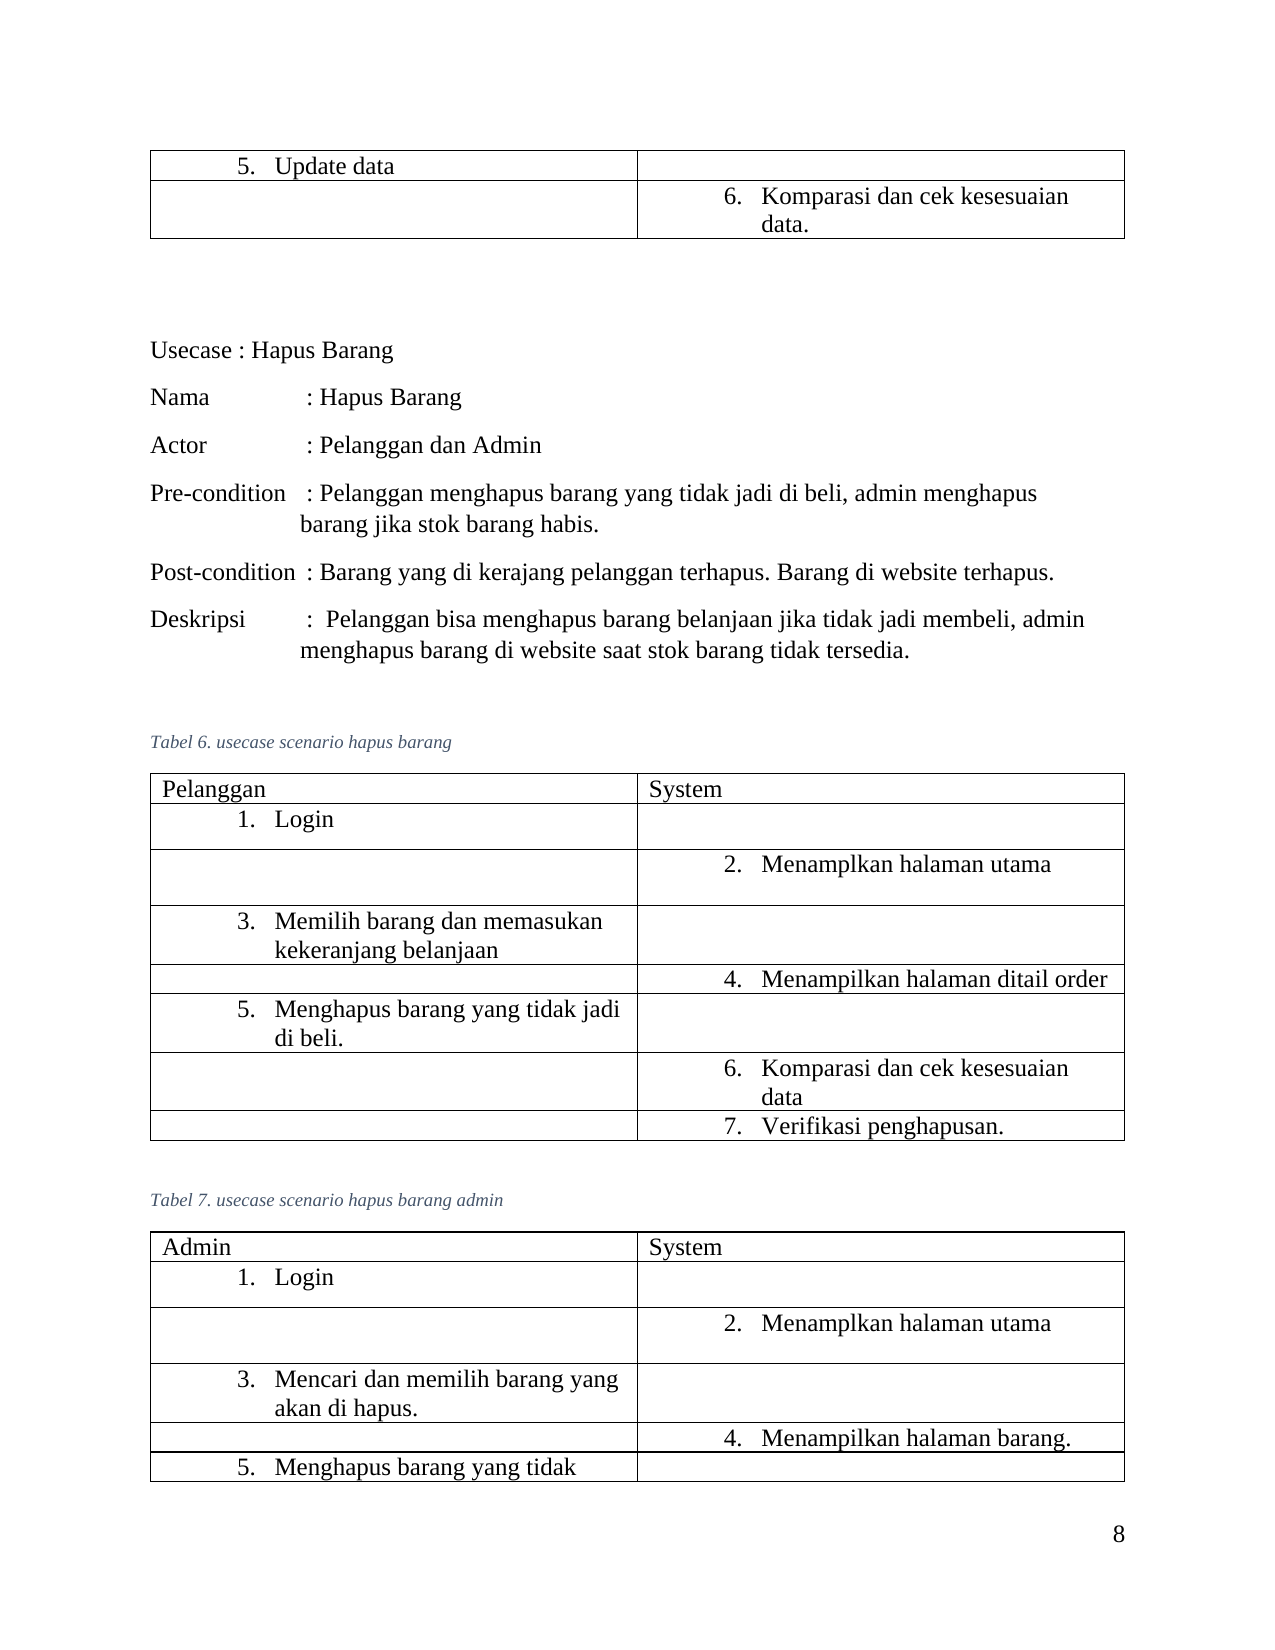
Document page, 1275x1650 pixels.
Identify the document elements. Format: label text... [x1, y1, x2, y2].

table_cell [151, 1453, 637, 1481]
table_cell [638, 1453, 1124, 1481]
table_cell [151, 1053, 637, 1110]
text Tabel 7. usecase scenario hapus barang admin [150, 1189, 1125, 1211]
text Post-condition : Barang yang di kerajang pelanggan terhapus. Barang di website terhapus. [150, 557, 1125, 585]
text Nama : Hapus Barang [150, 382, 1125, 411]
table_cell [151, 1423, 637, 1451]
table_cell Login [151, 1262, 637, 1307]
text Tabel 6. usecase scenario hapus barang [150, 731, 1125, 752]
table_cell [638, 151, 1124, 180]
table_cell Menampilkan halaman barang. [638, 1423, 1124, 1451]
table_cell [638, 804, 1124, 848]
table_cell [638, 906, 1124, 963]
table_cell [638, 1262, 1124, 1307]
text Pre-condition : Pelanggan menghapus barang yang tidak jadi di beli, admin menghapus barang jika stok barang habis. [150, 478, 1125, 538]
table_cell Komparasi dan cek kesesuaian data [638, 1053, 1124, 1110]
text Deskripsi : Pelanggan bisa menghapus barang belanjaan jika tidak jadi membeli, admin menghapus barang di website saat stok barang tidak tersedia. [150, 604, 1125, 664]
table_cell [638, 994, 1124, 1052]
table_header Pelanggan [151, 774, 637, 803]
table_header System [638, 1233, 1124, 1261]
table_cell Mencari dan memilih barang yang akan di hapus. [151, 1364, 637, 1422]
table_header System [638, 774, 1124, 803]
table_header Admin [151, 1233, 637, 1261]
table_cell Memilih barang dan memasukan kekeranjang belanjaan [151, 906, 637, 963]
table_cell Login [151, 804, 637, 848]
table_cell [151, 1308, 637, 1363]
table_cell [151, 1111, 637, 1140]
table_cell [151, 850, 637, 905]
text Actor : Pelanggan dan Admin [150, 430, 1125, 459]
table_cell Menampilkan halaman ditail order [638, 965, 1124, 993]
text Usecase : Hapus Barang [150, 335, 1125, 363]
table_cell Menamplkan halaman utama [638, 1308, 1124, 1363]
table_cell [151, 181, 637, 238]
table_cell Update data [151, 151, 637, 180]
table_cell [638, 1364, 1124, 1422]
table_cell Komparasi dan cek kesesuaian data. [638, 181, 1124, 238]
table_cell Verifikasi penghapusan. [638, 1111, 1124, 1140]
table_cell Menghapus barang yang tidak jadi di beli. [151, 994, 637, 1052]
table_cell [151, 965, 637, 993]
table_cell Menamplkan halaman utama [638, 850, 1124, 905]
